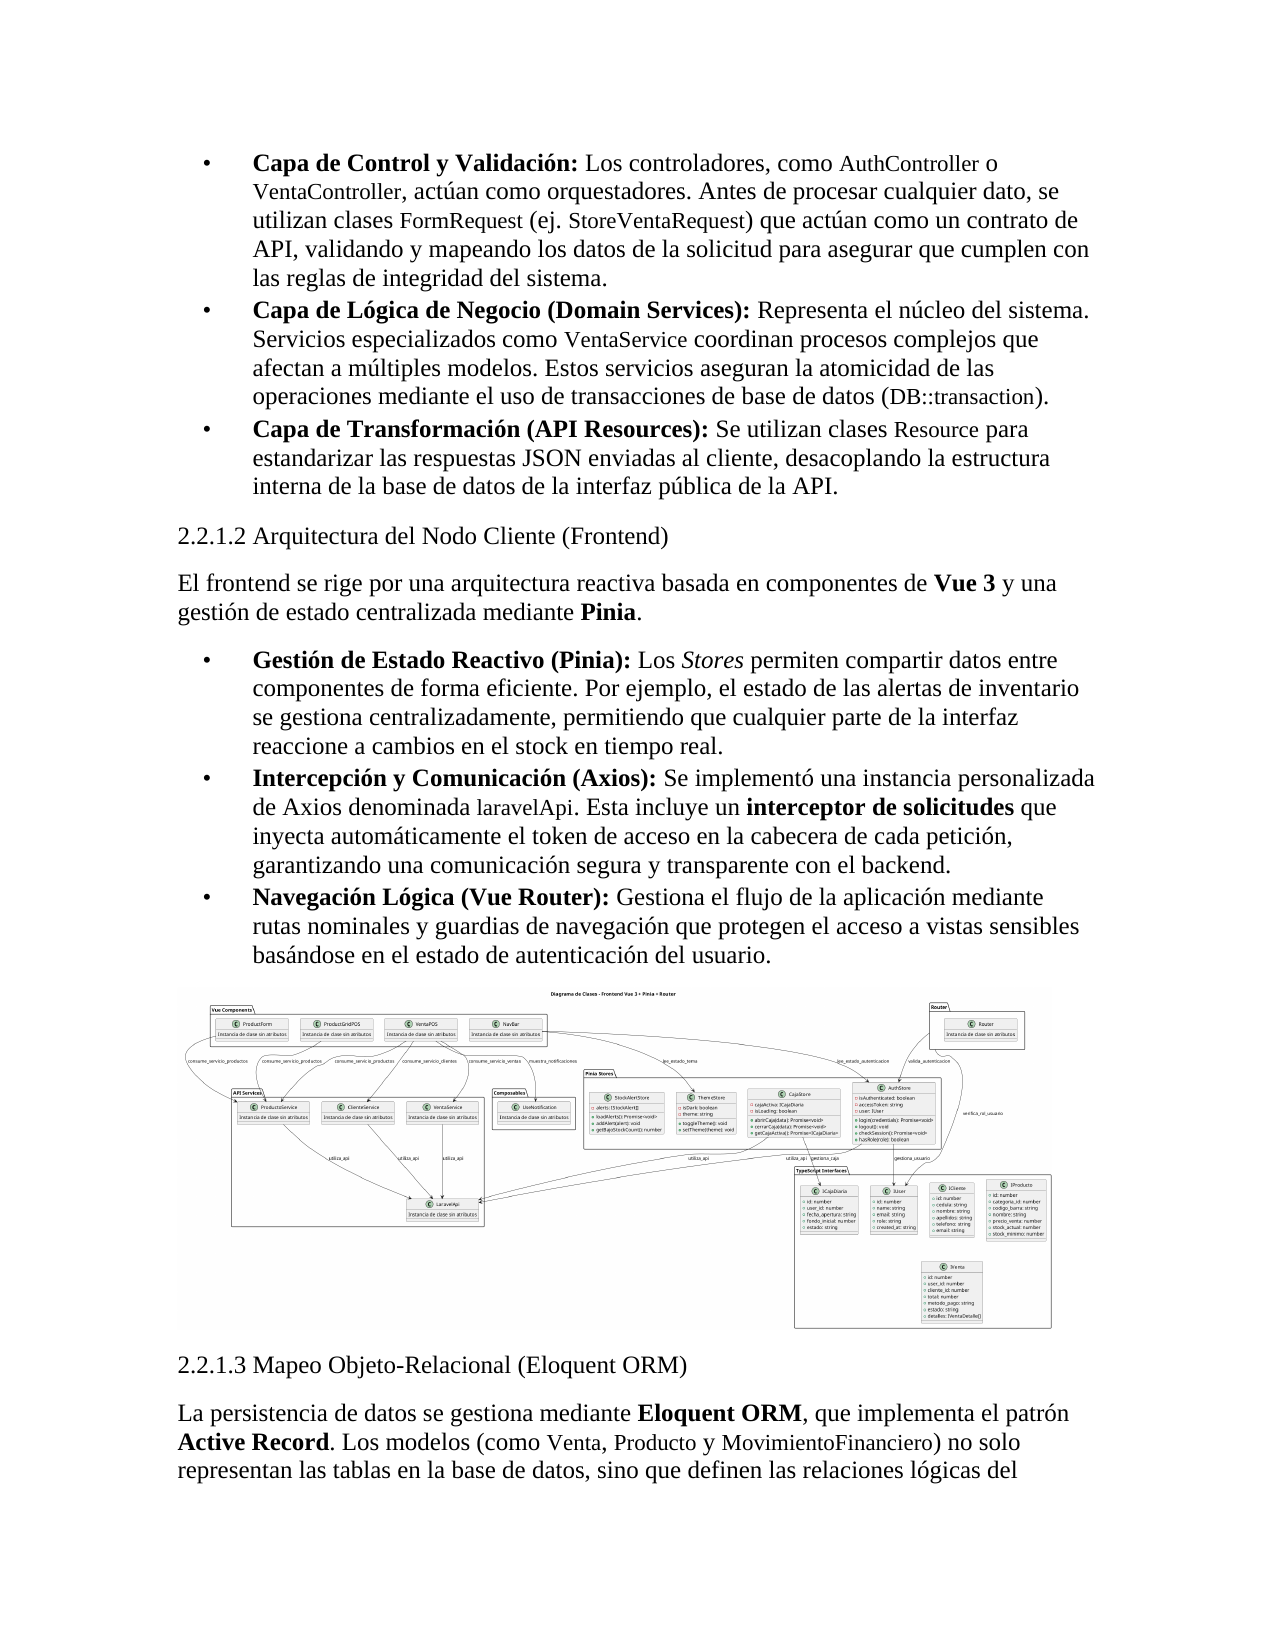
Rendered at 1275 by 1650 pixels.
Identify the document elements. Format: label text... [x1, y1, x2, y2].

list Capa de Control y Validación: Los controladores, como AuthController o VentaController, actúan como orquestadores. Antes de procesar cualquier dato, se utilizan clases FormRequest (ej. StoreVentaRequest) que actúan como un contrato de API, validando y mapeando los datos de la solicitud para asegurar que cumplen con las reglas de integridad del sistema. [202, 148, 1098, 291]
list Gestión de Estado Reactivo (Pinia): Los Stores permiten compartir datos entre componentes de forma eficiente. Por ejemplo, el estado de las alertas de inventario se gestiona centralizadamente, permitiendo que cualquier parte de la interfaz reaccione a cambios en el stock en tiempo real. [202, 645, 1098, 760]
list Capa de Lógica de Negocio (Domain Services): Representa el núcleo del sistema. Servicios especializados como VentaService coordinan procesos complejos que afectan a múltiples modelos. Estos servicios aseguran la atomicidad de las operaciones mediante el uso de transacciones de base de datos (DB::transaction). [202, 295, 1098, 410]
list Navegación Lógica (Vue Router): Gestiona el flujo de la aplicación mediante rutas nominales y guardias de navegación que protegen el acceso a vistas sensibles basándose en el estado de autenticación del usuario. [202, 882, 1098, 968]
subtitle 2.2.1.3 Mapeo Objeto-Relacional (Eloquent ORM) [177, 1351, 1098, 1379]
picture [177, 987, 1053, 1330]
list Intercepción y Comunicación (Axios): Se implementó una instancia personalizada de Axios denominada laravelApi. Esta incluye un interceptor de solicitudes que inyecta automáticamente el token de acceso en la cabecera de cada petición, garantizando una comunicación segura y transparente con el backend. [202, 763, 1098, 878]
subtitle 2.2.1.2 Arquitectura del Nodo Cliente (Frontend) [177, 521, 1098, 550]
text El frontend se rige por una arquitectura reactiva basada en componentes de Vue 3 y una gestión de estado centralizada mediante Pinia. [177, 568, 1098, 626]
list Capa de Transformación (API Resources): Se utilizan clases Resource para estandarizar las respuestas JSON enviadas al cliente, desacoplando la estructura interna de la base de datos de la interfaz pública de la API. [202, 414, 1098, 500]
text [177, 1398, 1098, 1484]
